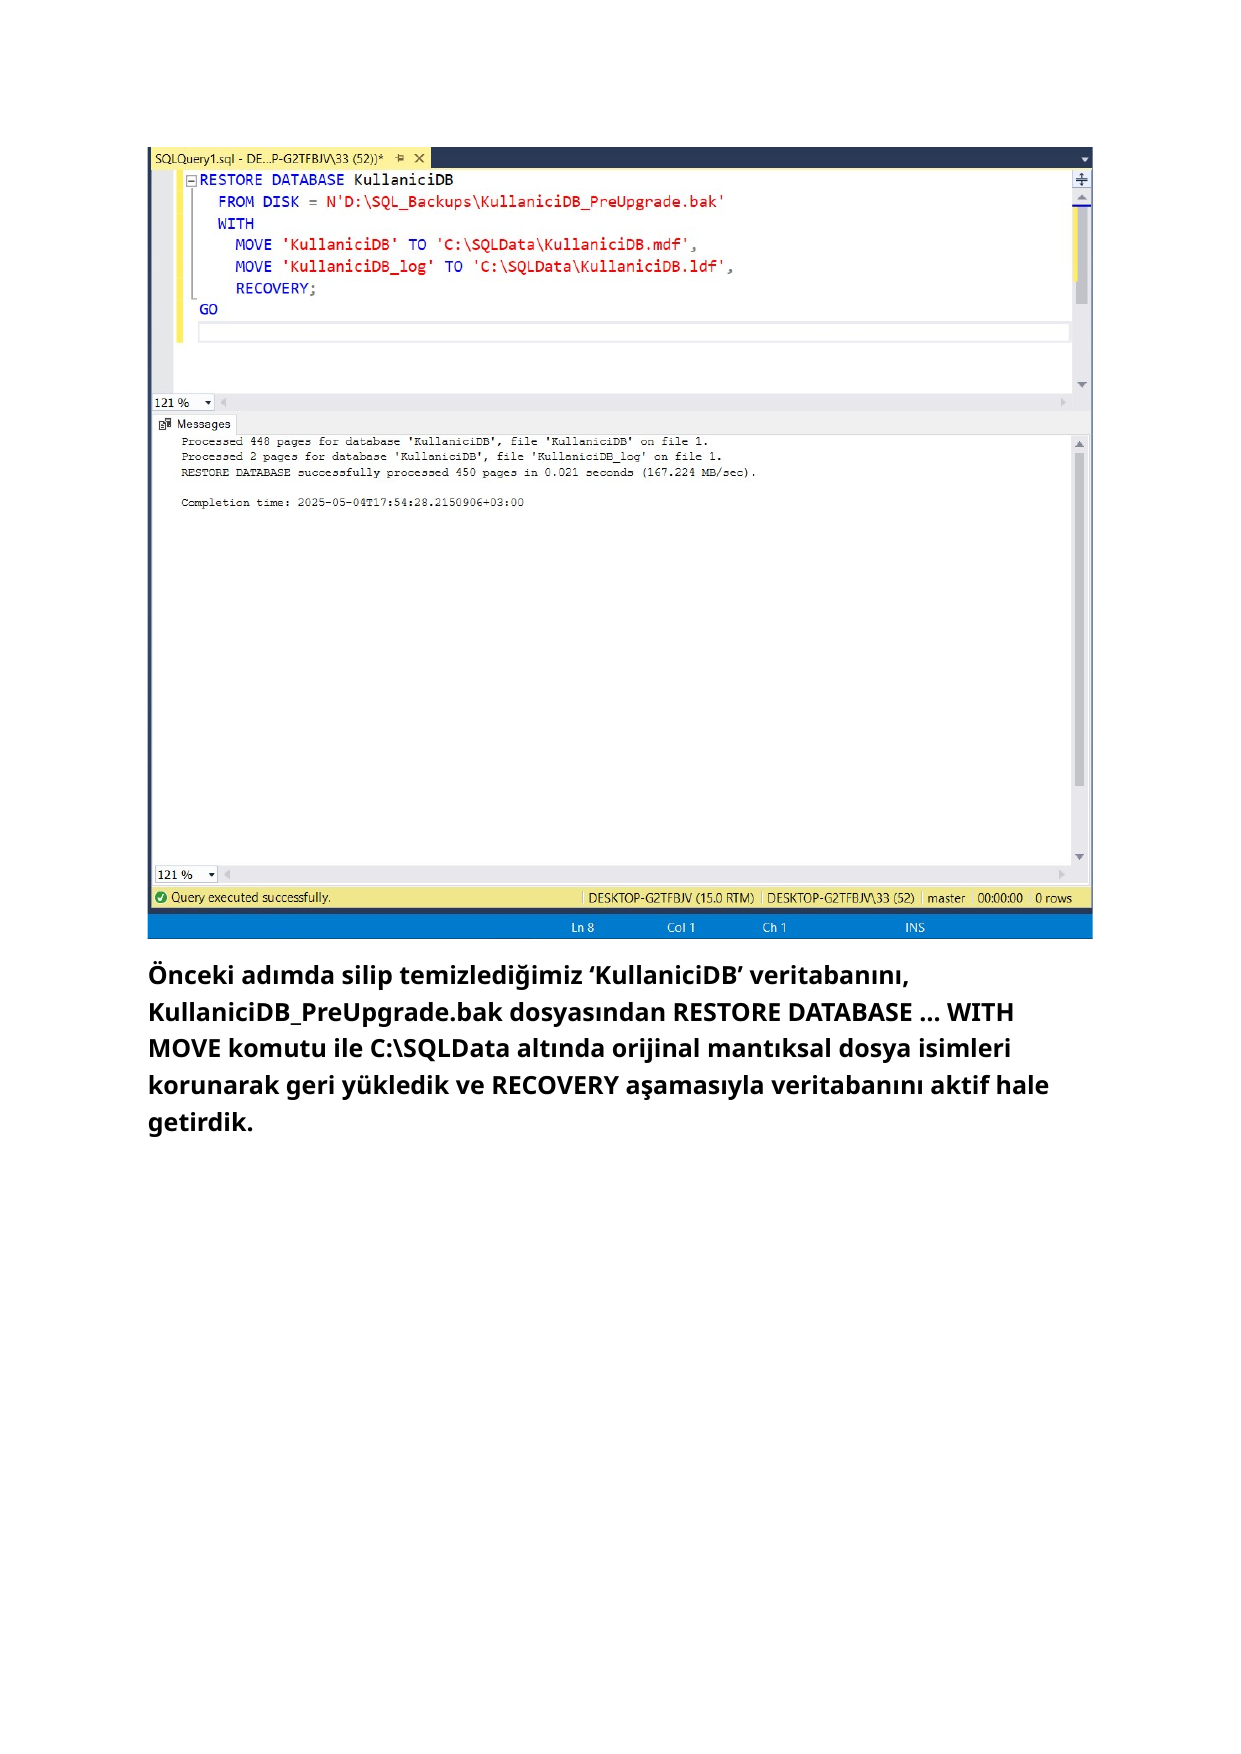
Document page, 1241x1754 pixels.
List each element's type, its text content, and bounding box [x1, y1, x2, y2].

text Önceki adımda silip temizlediğimiz ‘KullaniciDB’ veritabanını, KullaniciDB_PreUpgrade.bak dosyasından RESTORE DATABASE … WITH MOVE komutu ile C:\SQLData altında orijinal mantıksal dosya isimleri korunarak geri yükledik ve RECOVERY aşamasıyla veritabanını aktif hale getirdik. [148, 957, 1093, 1139]
picture [147, 147, 1093, 939]
